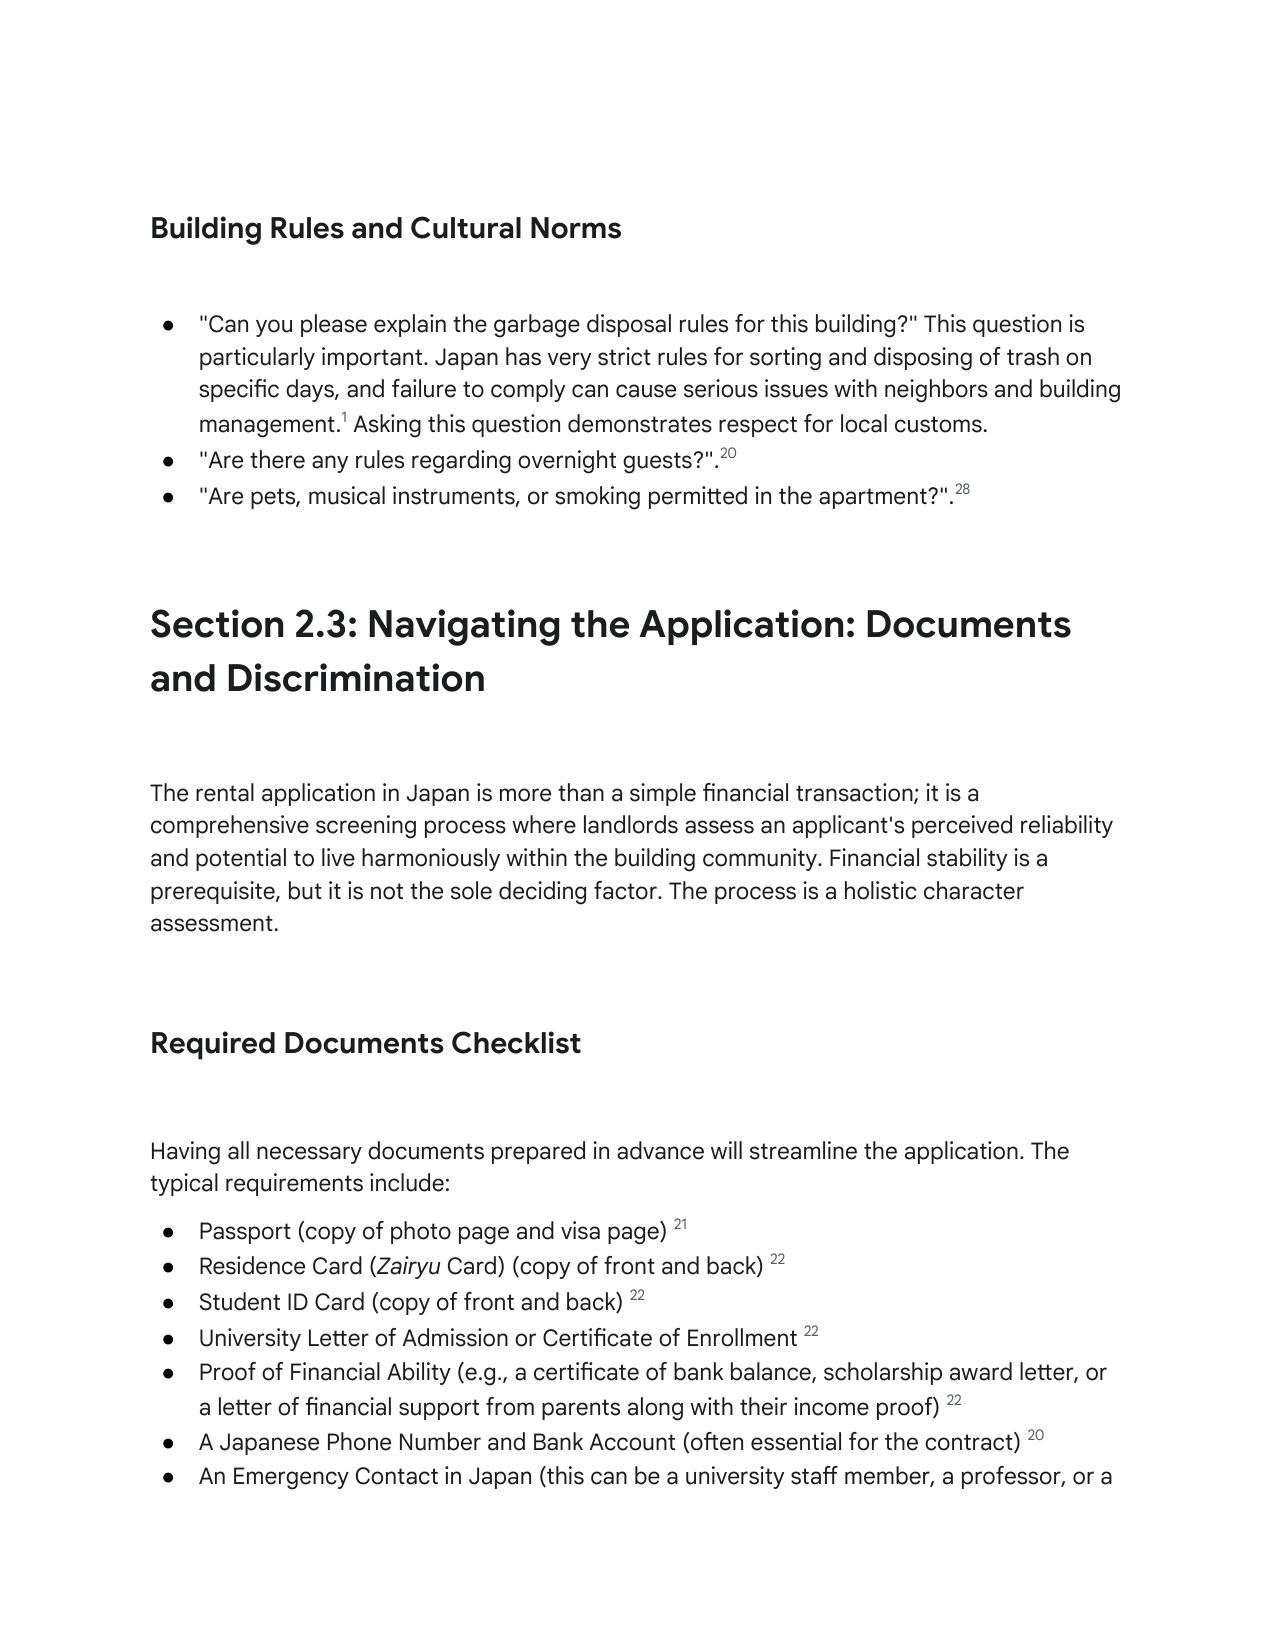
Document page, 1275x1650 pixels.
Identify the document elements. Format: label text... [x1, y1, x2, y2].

text Having all necessary documents prepared in advance will streamline the application. The typical requirements include: [150, 1137, 1125, 1198]
list "Are pets, musical instruments, or smoking permitted in the apartment?".28 [161, 480, 1125, 511]
list Residence Card (Zairyu Card) (copy of front and back) 22 [161, 1251, 1125, 1282]
subtitle Required Documents Checklist [150, 1025, 1125, 1062]
list "Are there any rules regarding overnight guests?".20 [161, 444, 1125, 476]
list University Letter of Admission or Certificate of Enrollment 22 [161, 1322, 1125, 1353]
list Proof of Financial Ability (e.g., a certificate of bank balance, scholarship award letter, or a letter of financial support from parents along with their income proof) 22 [161, 1358, 1125, 1422]
subtitle Section 2.3: Navigating the Application: Documents and Discrimination [150, 602, 1125, 702]
list "Can you please explain the garbage disposal rules for this building?" This question is particularly important. Japan has very strict rules for sorting and disposing of trash on specific days, and failure to comply can cause serious issues with neighbors and building management.1 Asking this question demonstrates respect for local customs. [161, 310, 1125, 440]
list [161, 1462, 1125, 1491]
subtitle Building Rules and Cultural Norms [150, 211, 1125, 247]
list Passport (copy of photo page and visa page) 21 [161, 1215, 1125, 1246]
list A Japanese Phone Number and Bank Account (often essential for the contract) 20 [161, 1427, 1125, 1458]
list Student ID Card (copy of front and back) 22 [161, 1286, 1125, 1318]
text The rental application in Japan is more than a simple financial transaction; it is a comprehensive screening process where landlords assess an applicant's perceived reliability and potential to live harmoniously within the building community. Financial stability is a prerequisite, but it is not the sole deciding factor. The process is a holistic character assessment. [150, 779, 1125, 938]
